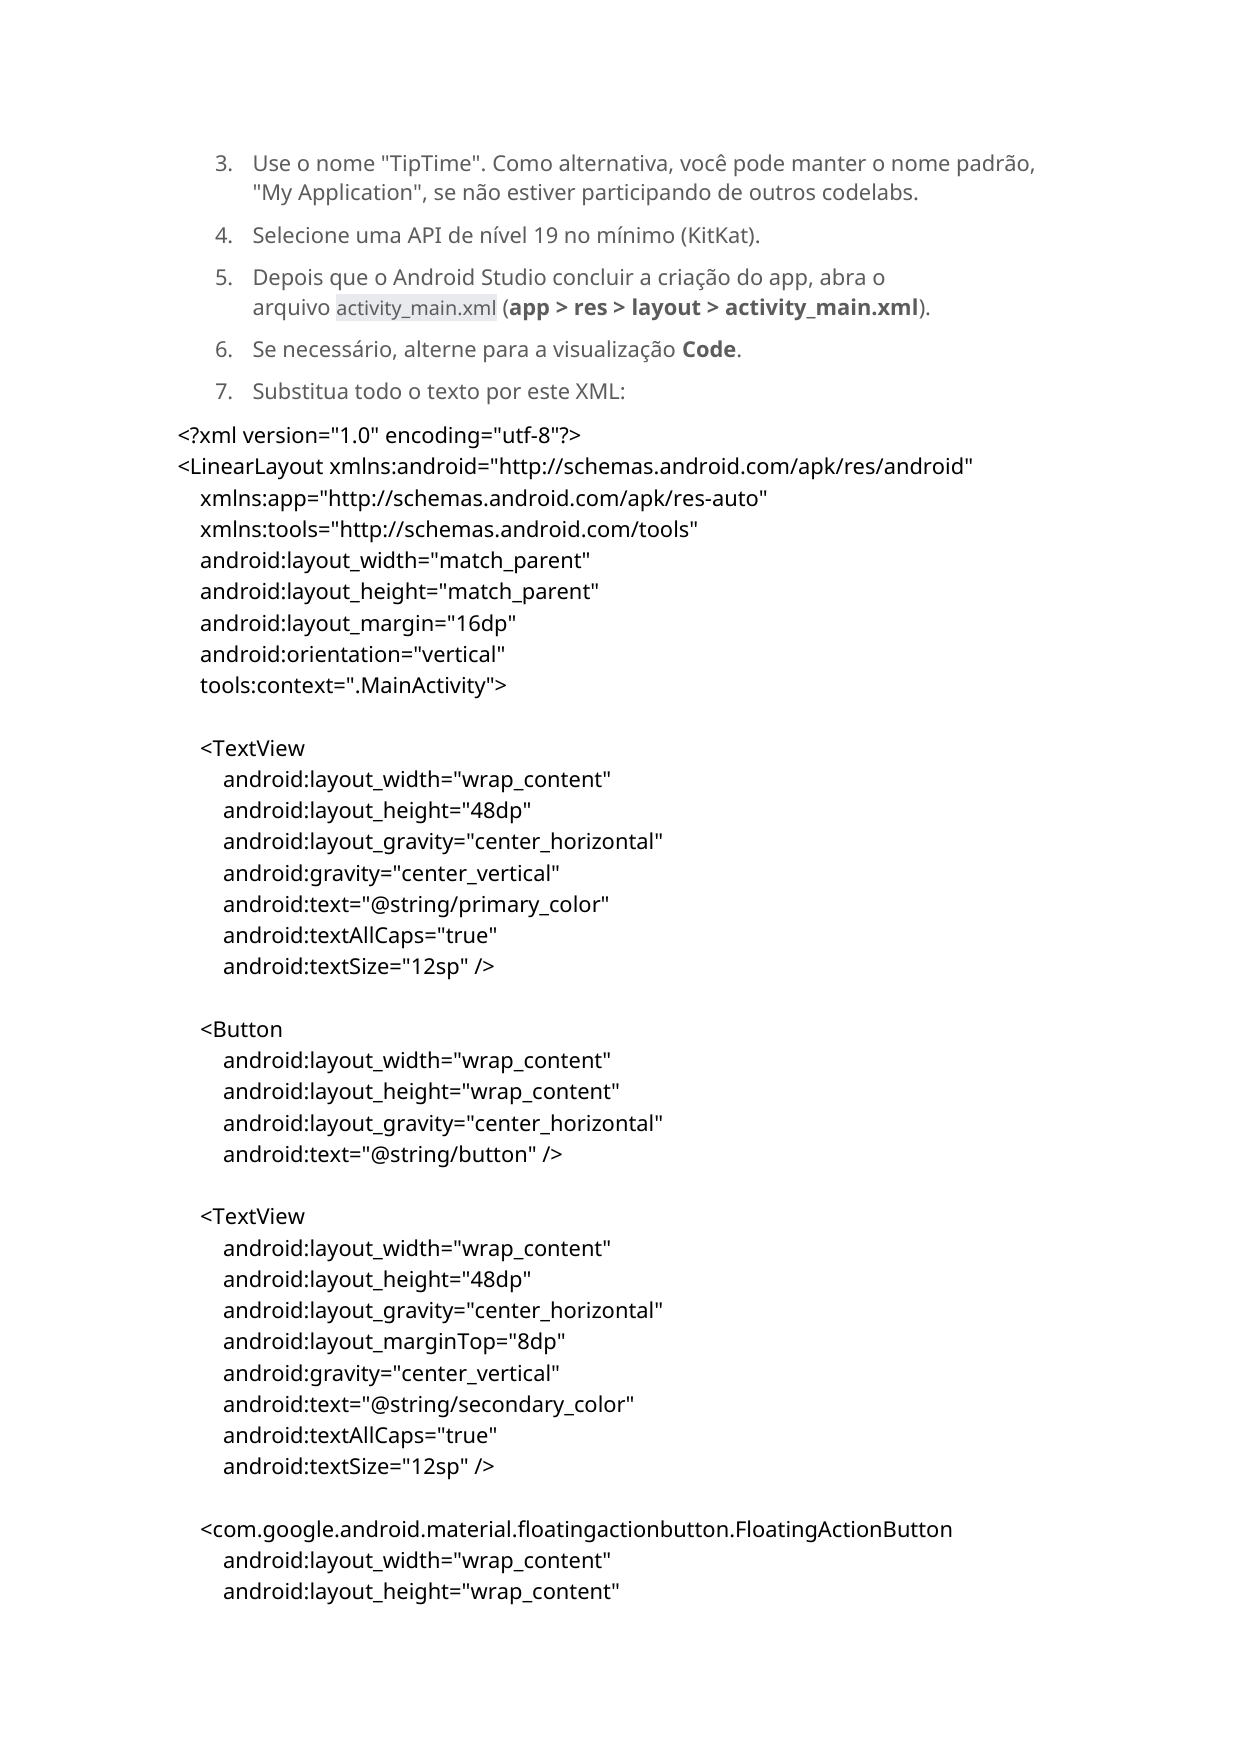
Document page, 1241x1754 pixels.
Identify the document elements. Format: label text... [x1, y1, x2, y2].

list Se necessário, alterne para a visualização Code. [215, 334, 1063, 364]
list Selecione uma API de nível 19 no mínimo (KitKat). [215, 220, 1063, 249]
list Use o nome "TipTime". Como alternativa, você pode manter o nome padrão, "My Application", se não estiver participando de outros codelabs. [215, 148, 1063, 207]
list Substitua todo o texto por este XML: [215, 376, 1063, 406]
list Depois que o Android Studio concluir a criação do app, abra o arquivo activity_main.xml (app > res > layout > activity_main.xml). [215, 262, 1063, 322]
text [177, 419, 1063, 1606]
